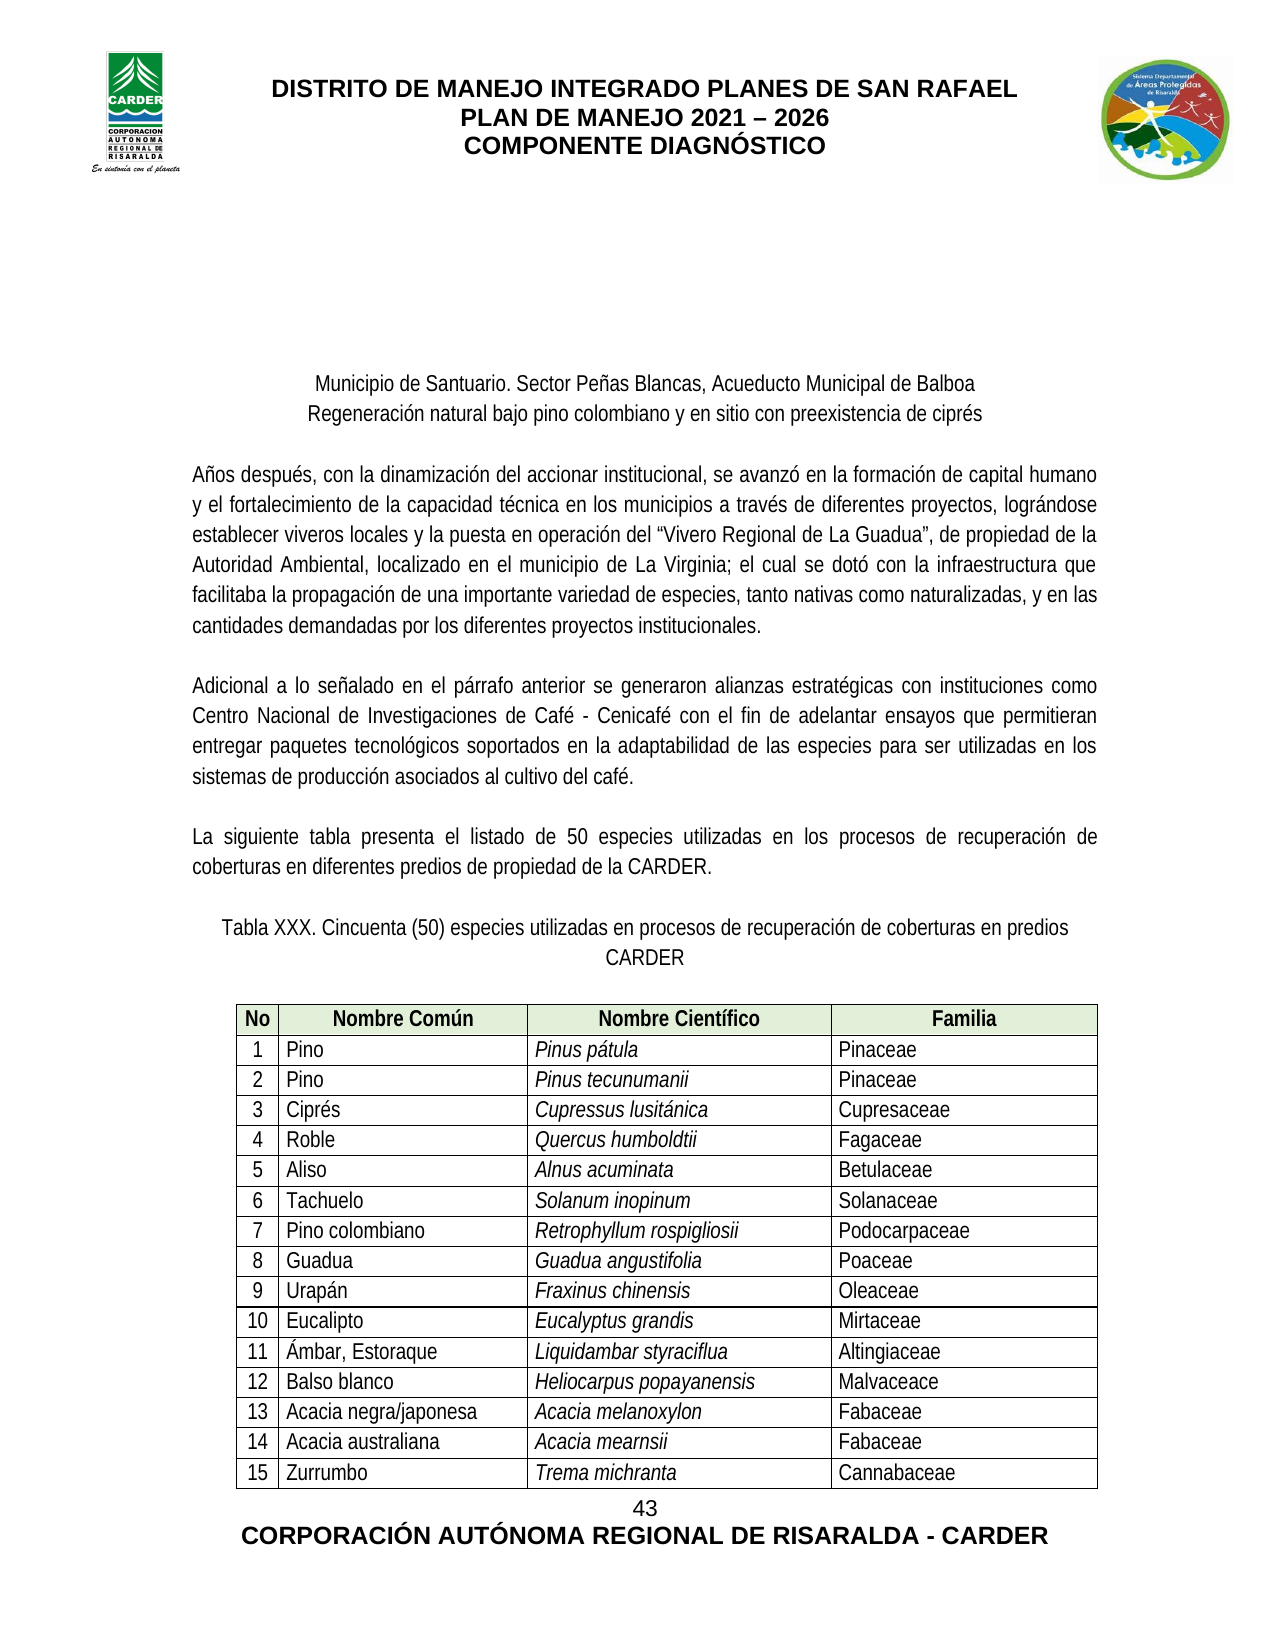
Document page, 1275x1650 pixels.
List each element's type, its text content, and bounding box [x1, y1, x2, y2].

table_cell Quercus humboldtii [528, 1126, 831, 1155]
table_cell Oleaceae [832, 1277, 1097, 1306]
table_cell Solanum inopinum [528, 1187, 831, 1216]
table_cell Podocarpaceae [832, 1217, 1097, 1246]
table_cell Altingiaceae [832, 1338, 1097, 1367]
table_cell Acacia melanoxylon [528, 1398, 831, 1427]
table_header Nombre Científico [528, 1005, 831, 1034]
table_cell 7 [237, 1217, 278, 1246]
table_cell 11 [237, 1338, 278, 1367]
table_cell 8 [237, 1247, 278, 1276]
table_cell Tachuelo [279, 1187, 527, 1216]
text Municipio de Santuario. Sector Peñas Blancas, Acueducto Municipal de Balboa [192, 370, 1098, 396]
table_cell Urapán [279, 1277, 527, 1306]
table_cell 10 [237, 1308, 278, 1337]
text Adicional a lo señalado en el párrafo anterior se generaron alianzas estratégicas con instituciones como Centro Nacional de Investigaciones de Café - Cenicafé con el fin de adelantar ensayos que permitieran entregar paquetes tecnológicos soportados en la adaptabilidad de las especies para ser utilizadas en los sistemas de producción asociados al cultivo del café. [192, 672, 1098, 789]
table_cell 15 [237, 1459, 278, 1488]
table_cell Betulaceae [832, 1156, 1097, 1186]
table_cell 9 [237, 1277, 278, 1306]
table_cell Pinus pátula [528, 1036, 831, 1065]
text La siguiente tabla presenta el listado de 50 especies utilizadas en los procesos de recuperación de coberturas en diferentes predios de propiedad de la CARDER. [192, 823, 1098, 880]
table_cell Liquidambar styraciflua [528, 1338, 831, 1367]
table_cell Eucalyptus grandis [528, 1308, 831, 1337]
table_cell Fraxinus chinensis [528, 1277, 831, 1306]
table_header Nombre Común [279, 1005, 527, 1034]
table_cell 14 [237, 1428, 278, 1457]
text Tabla XXX. Cincuenta (50) especies utilizadas en procesos de recuperación de coberturas en predios CARDER [192, 914, 1098, 970]
text Regeneración natural bajo pino colombiano y en sitio con preexistencia de ciprés [192, 400, 1098, 427]
table_cell Poaceae [832, 1247, 1097, 1276]
table_cell Acacia mearnsii [528, 1428, 831, 1457]
table_cell Alnus acuminata [528, 1156, 831, 1186]
table_cell Fabaceae [832, 1398, 1097, 1427]
table_cell Fagaceae [832, 1126, 1097, 1155]
table_cell Ámbar, Estoraque [279, 1338, 527, 1367]
table_cell Malvaceace [832, 1368, 1097, 1397]
table_cell 1 [237, 1036, 278, 1065]
table_cell Solanaceae [832, 1187, 1097, 1216]
picture [1097, 56, 1234, 185]
text Años después, con la dinamización del accionar institucional, se avanzó en la formación de capital humano y el fortalecimiento de la capacidad técnica en los municipios a través de diferentes proyectos, lográndose establecer viveros locales y la puesta en operación del “Vivero Regional de La Guadua”, de propiedad de la Autoridad Ambiental, localizado en el municipio de La Virginia; el cual se dotó con la infraestructura que facilitaba la propagación de una importante variedad de especies, tanto nativas como naturalizadas, y en las cantidades demandadas por los diferentes proyectos institucionales. [192, 461, 1098, 638]
table_header Familia [832, 1005, 1097, 1034]
table_cell Mirtaceae [832, 1308, 1097, 1337]
table_cell Retrophyllum rospigliosii [528, 1217, 831, 1246]
table_cell Trema michranta [528, 1459, 831, 1488]
table_cell Cupressus lusitánica [528, 1096, 831, 1125]
table_cell Pino colombiano [279, 1217, 527, 1246]
table_cell 5 [237, 1156, 278, 1186]
table_cell Zurrumbo [279, 1459, 527, 1488]
table_cell Cannabaceae [832, 1459, 1097, 1488]
table_cell Ciprés [279, 1096, 527, 1125]
table_cell Pinaceae [832, 1036, 1097, 1065]
table_cell 3 [237, 1096, 278, 1125]
table_cell Eucalipto [279, 1308, 527, 1337]
table_cell Heliocarpus popayanensis [528, 1368, 831, 1397]
table_cell Pinaceae [832, 1066, 1097, 1095]
table_cell Fabaceae [832, 1428, 1097, 1457]
table_cell Pino [279, 1066, 527, 1095]
table_cell 6 [237, 1187, 278, 1216]
table_cell Roble [279, 1126, 527, 1155]
table_header No [237, 1005, 278, 1034]
table_cell Aliso [279, 1156, 527, 1186]
table_cell Guadua [279, 1247, 527, 1276]
table_cell 12 [237, 1368, 278, 1397]
table_cell Guadua angustifolia [528, 1247, 831, 1276]
table_cell Balso blanco [279, 1368, 527, 1397]
table_cell Pinus tecunumanii [528, 1066, 831, 1095]
table_cell Pino [279, 1036, 527, 1065]
table_cell 4 [237, 1126, 278, 1155]
table_cell 13 [237, 1398, 278, 1427]
table_cell 2 [237, 1066, 278, 1095]
picture [86, 44, 186, 183]
table_cell Cupresaceae [832, 1096, 1097, 1125]
table_cell Acacia australiana [279, 1428, 527, 1457]
table_cell Acacia negra/japonesa [279, 1398, 527, 1427]
